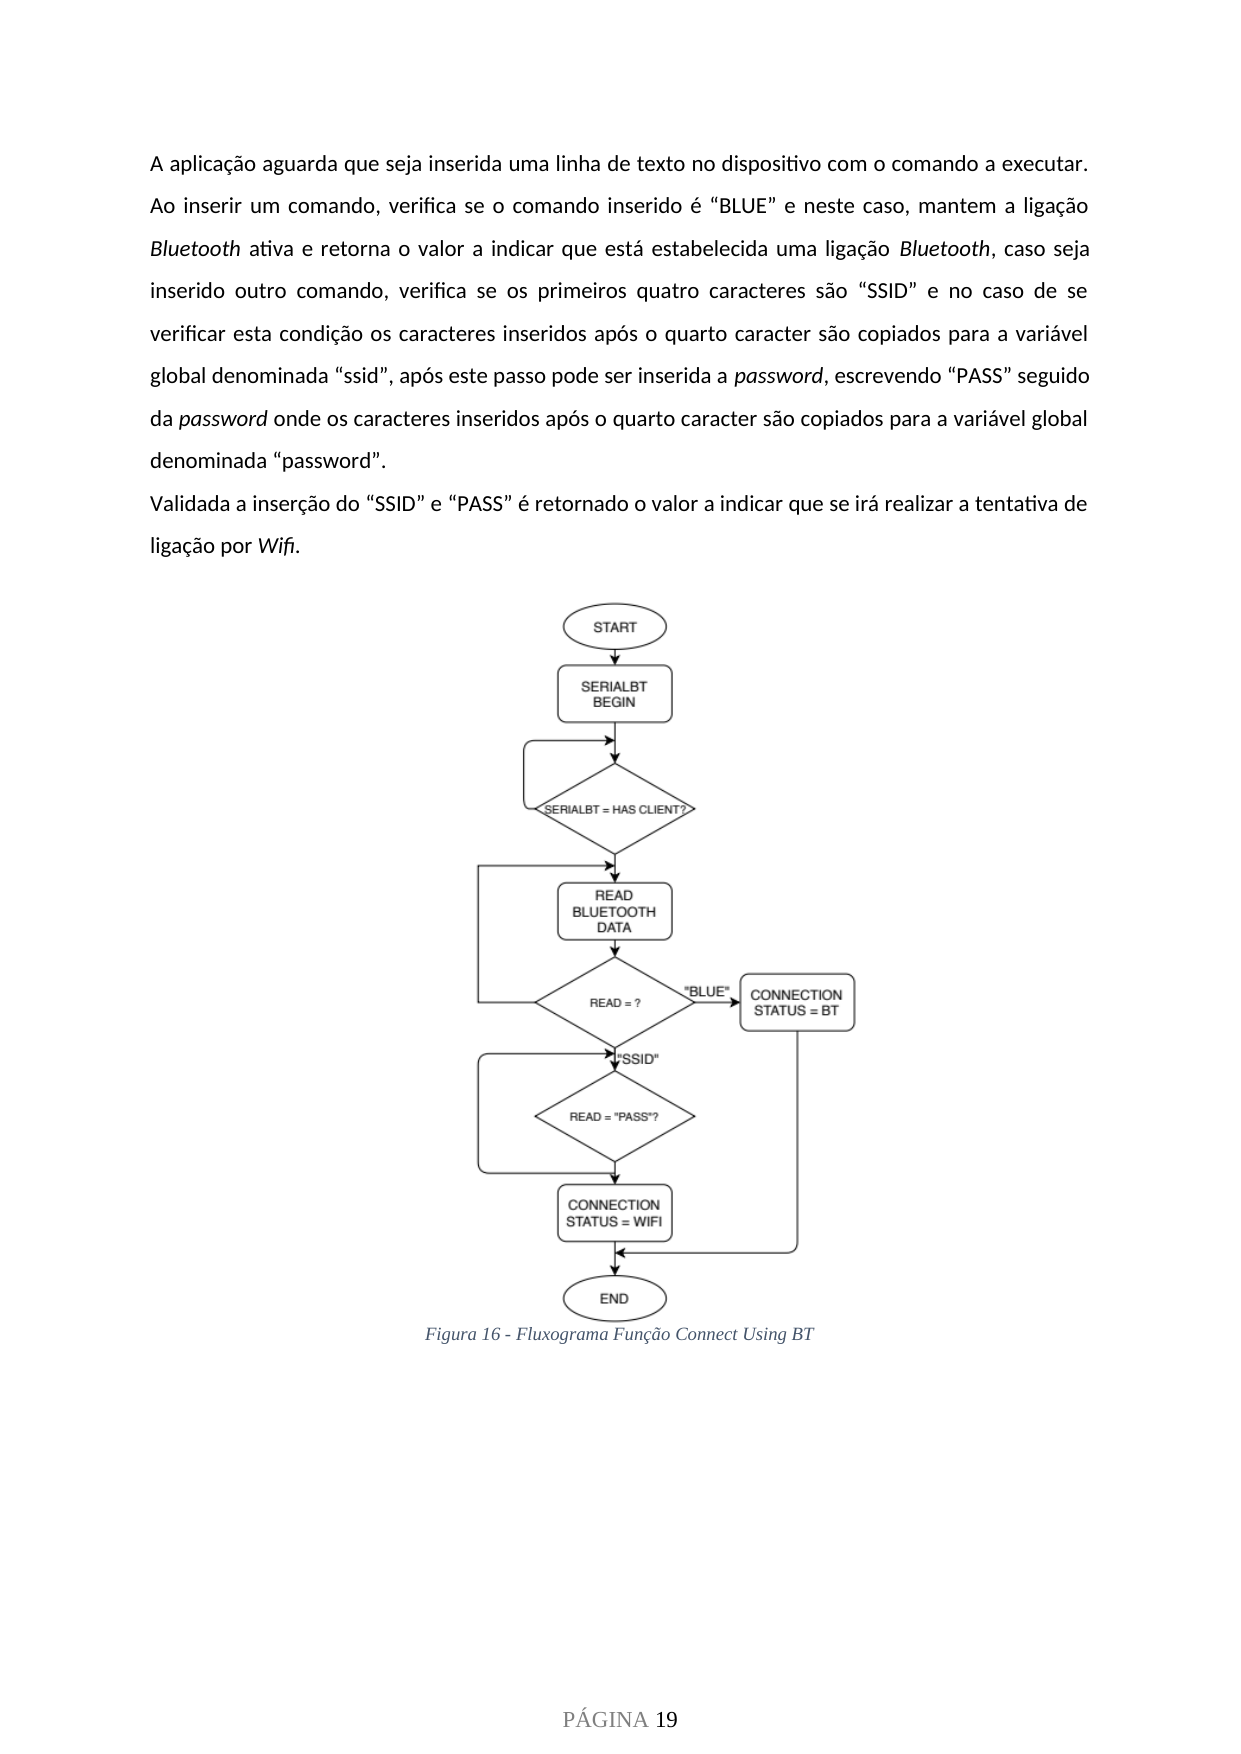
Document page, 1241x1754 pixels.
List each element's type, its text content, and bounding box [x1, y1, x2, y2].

text Figura 16 - Fluxograma Função Connect Using BT [150, 1323, 1090, 1345]
text A aplicação aguarda que seja inserida uma linha de texto no dispositivo com o comando a executar. Ao inserir um comando, verifica se o comando inserido é “BLUE” e neste caso, mantem a ligação Bluetooth ativa e retorna o valor a indicar que está estabelecida uma ligação Bluetooth, caso seja inserido outro comando, verifica se os primeiros quatro caracteres são “SSID” e no caso de se verificar esta condição os caracteres inseridos após o quarto caracter são copiados para a variável global denominada “ssid”, após este passo pode ser inserida a password, escrevendo “PASS” seguido da password onde os caracteres inseridos após o quarto caracter são copiados para a variável global denominada “password”. [150, 149, 1090, 475]
text Validada a inserção do “SSID” e “PASS” é retornado o valor a indicar que se irá realizar a tentativa de ligação por Wifi. [150, 489, 1090, 560]
